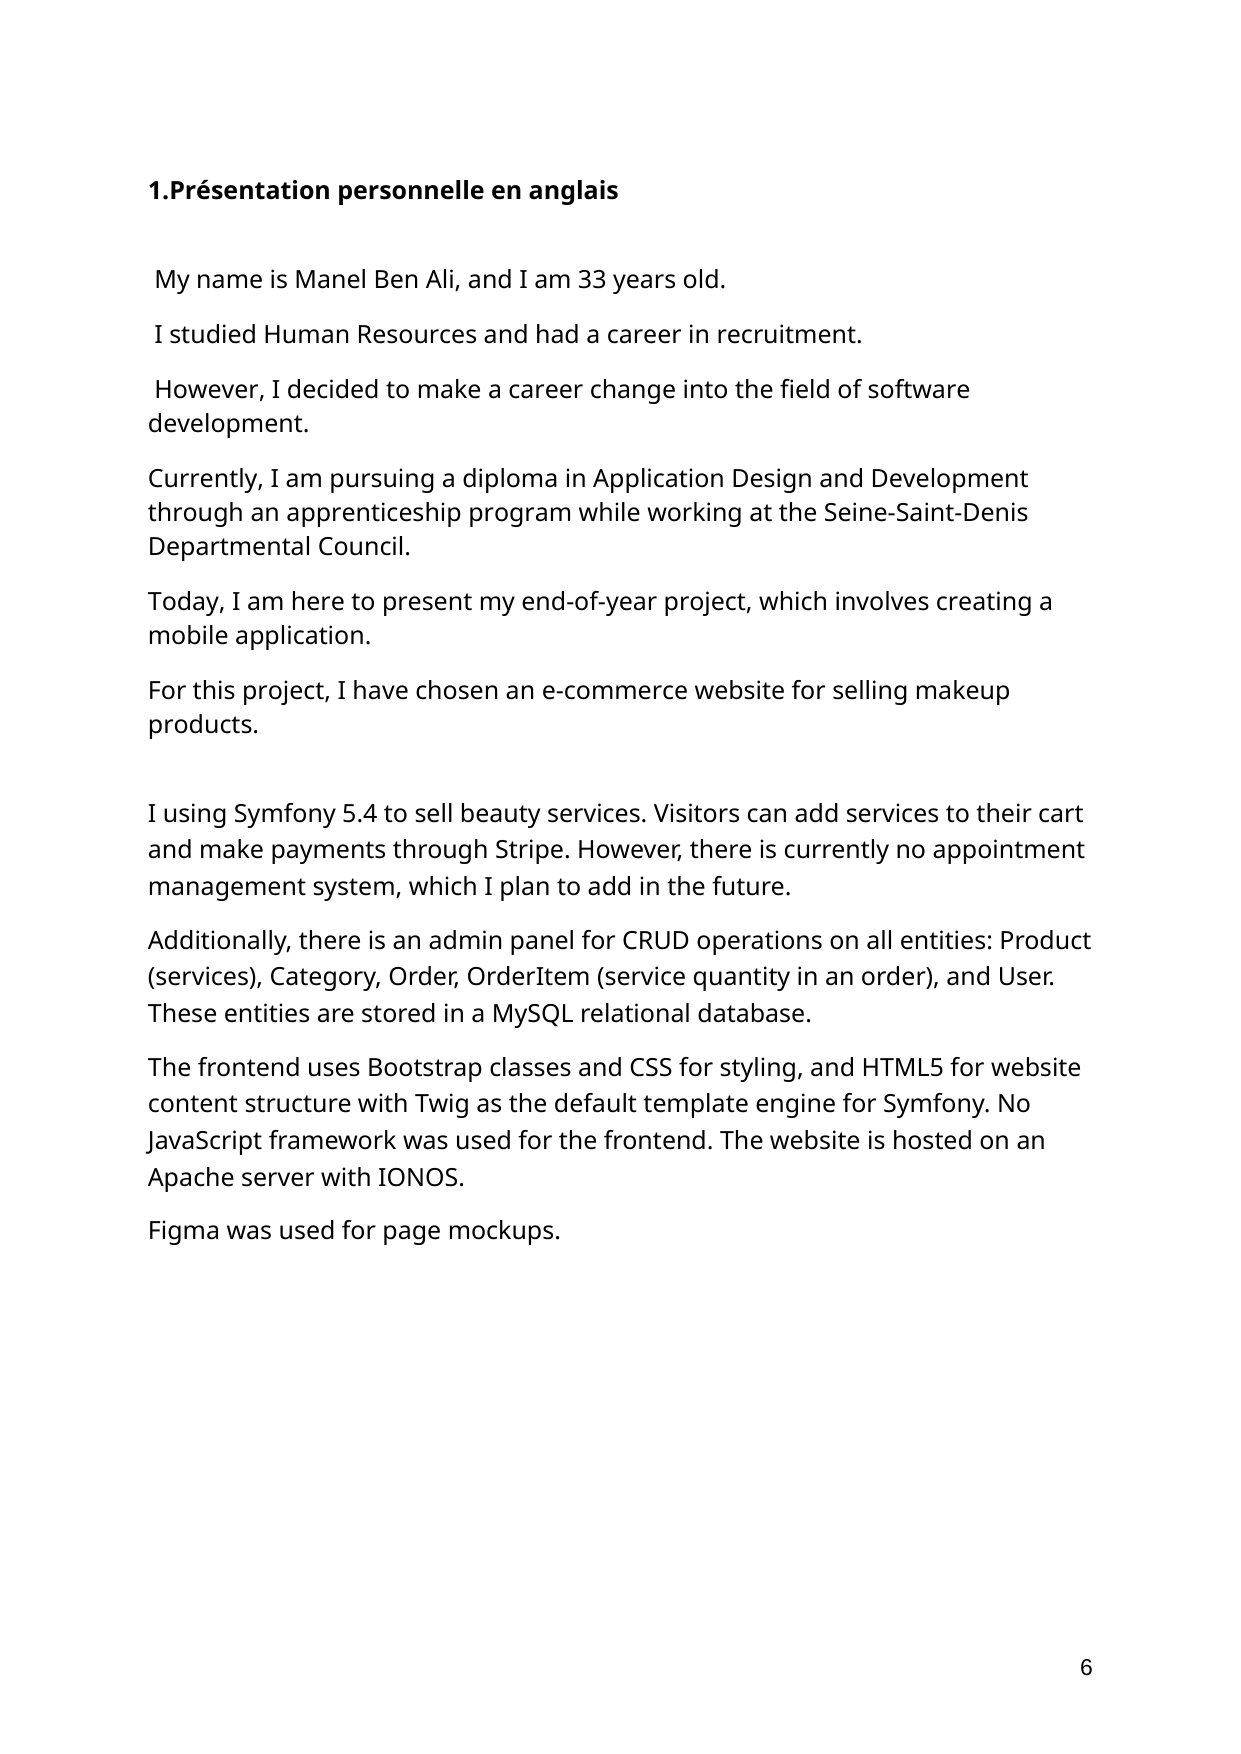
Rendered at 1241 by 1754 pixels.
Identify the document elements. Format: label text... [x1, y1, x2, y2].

text I using Symfony 5.4 to sell beauty services. Visitors can add services to their cart and make payments through Stripe. However, there is currently no appointment management system, which I plan to add in the future. [148, 795, 1093, 903]
text The frontend uses Bootstrap classes and CSS for styling, and HTML5 for website content structure with Twig as the default template engine for Symfony. No JavaScript framework was used for the frontend. The website is hosted on an Apache server with IONOS. [148, 1049, 1093, 1194]
text For this project, I have chosen an e-commerce website for selling makeup products. [148, 672, 1093, 740]
text Today, I am here to present my end-of-year project, which involves creating a mobile application. [148, 583, 1093, 651]
text My name is Manel Ben Ali, and I am 33 years old. [148, 262, 1093, 296]
text Currently, I am pursuing a diploma in Application Design and Development through an apprenticeship program while working at the Seine-Saint-Denis Departmental Council. [148, 460, 1093, 562]
text However, I decided to make a career change into the field of software development. [148, 371, 1093, 439]
text Additionally, there is an admin panel for CRUD operations on all entities: Product (services), Category, Order, OrderItem (service quantity in an order), and User. These entities are stored in a MySQL relational database. [148, 922, 1093, 1030]
text Figma was used for page mockups. [148, 1213, 1093, 1247]
text I studied Human Resources and had a career in recruitment. [148, 316, 1093, 351]
subtitle 1.Présentation personnelle en anglais [148, 173, 1093, 207]
